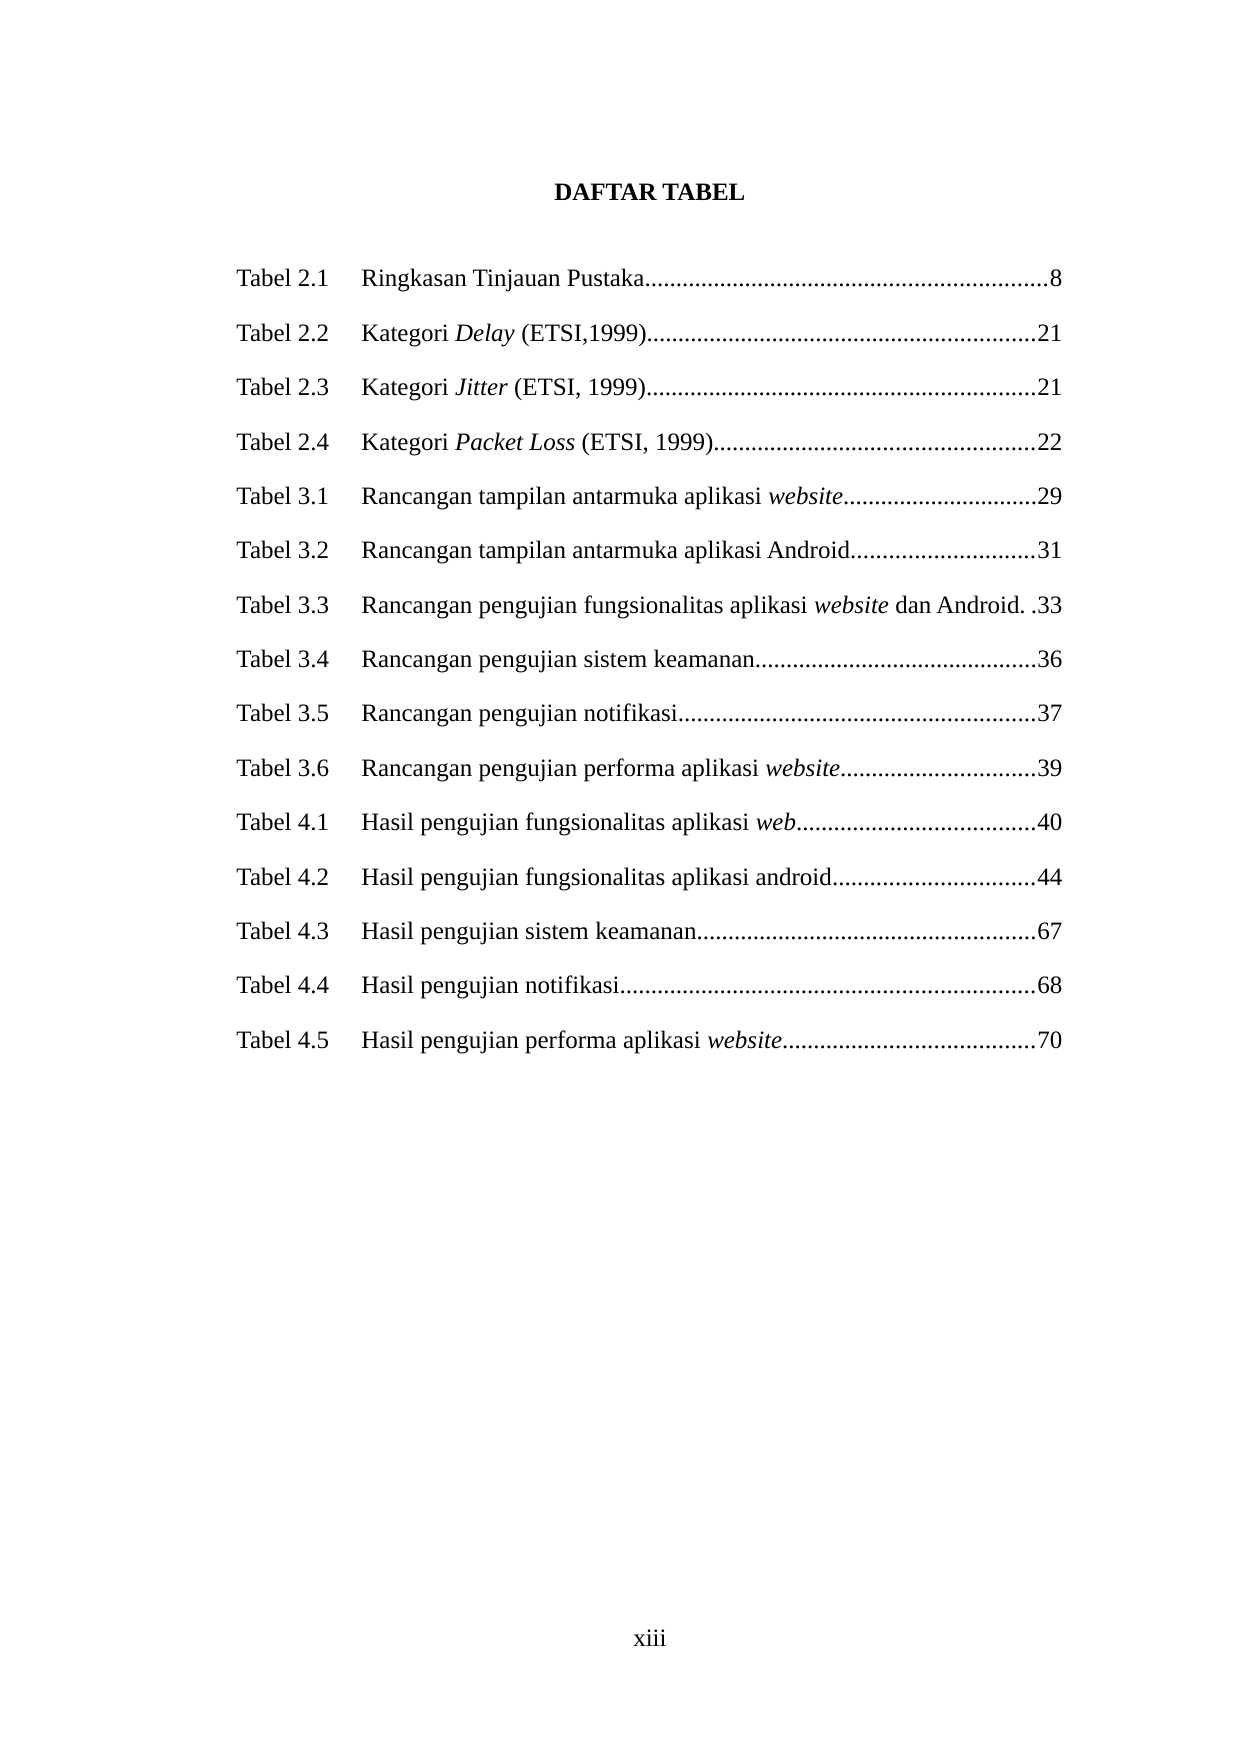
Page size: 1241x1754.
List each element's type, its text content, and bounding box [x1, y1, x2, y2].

text Tabel 2.2 Kategori Delay (ETSI,1999) 21 [236, 318, 1063, 347]
text Tabel 4.3 Hasil pengujian sistem keamanan 67 [236, 916, 1063, 945]
text Tabel 3.2 Rancangan tampilan antarmuka aplikasi Android 31 [236, 535, 1063, 564]
text Tabel 3.6 Rancangan pengujian performa aplikasi website 39 [236, 753, 1063, 782]
text Tabel 3.5 Rancangan pengujian notifikasi 37 [236, 698, 1063, 727]
text Tabel 2.4 Kategori Packet Loss (ETSI, 1999) 22 [236, 427, 1063, 455]
text Tabel 3.1 Rancangan tampilan antarmuka aplikasi website 29 [236, 481, 1063, 510]
text Tabel 4.5 Hasil pengujian performa aplikasi website 70 [236, 1025, 1063, 1053]
text Tabel 2.3 Kategori Jitter (ETSI, 1999) 21 [236, 372, 1063, 401]
text Tabel 2.1 Ringkasan Tinjauan Pustaka 8 [236, 263, 1063, 292]
text Tabel 4.2 Hasil pengujian fungsionalitas aplikasi android 44 [236, 862, 1063, 890]
text DAFTAR TABEL [236, 177, 1063, 206]
text Tabel 3.4 Rancangan pengujian sistem keamanan 36 [236, 644, 1063, 673]
text Tabel 4.4 Hasil pengujian notifikasi 68 [236, 970, 1063, 999]
text Tabel 4.1 Hasil pengujian fungsionalitas aplikasi web 40 [236, 807, 1063, 836]
text Tabel 3.3 Rancangan pengujian fungsionalitas aplikasi website dan Android 33 [236, 590, 1063, 618]
